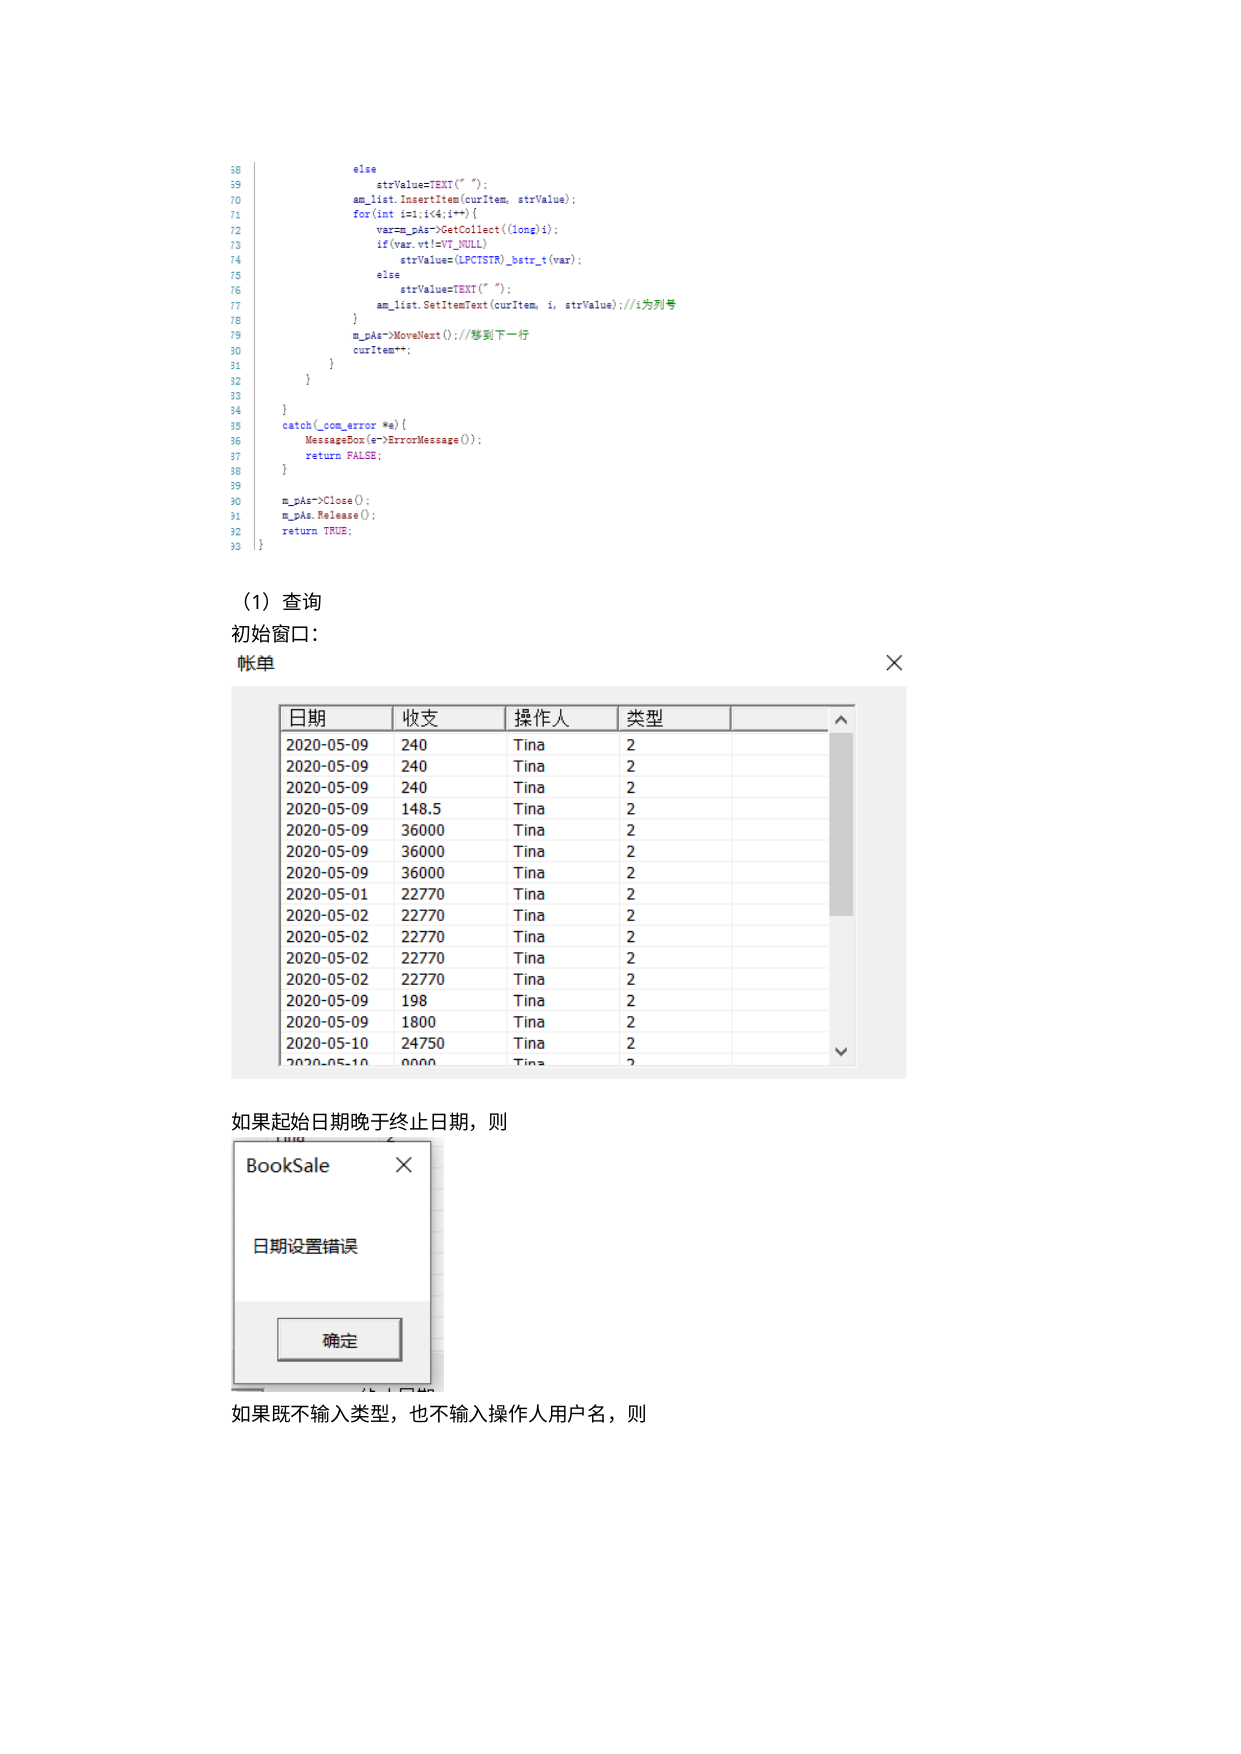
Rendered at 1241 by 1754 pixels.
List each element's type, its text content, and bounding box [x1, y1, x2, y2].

text 如果既不输入类型，也不输入操作人用户名，则 [231, 1397, 1053, 1429]
text 初始窗口： [231, 617, 1053, 649]
picture [231, 1137, 444, 1392]
picture [231, 162, 862, 550]
text 如果起始日期晚于终止日期，则 [231, 1104, 1053, 1137]
picture [231, 649, 907, 1079]
list 查询 [231, 584, 1053, 617]
